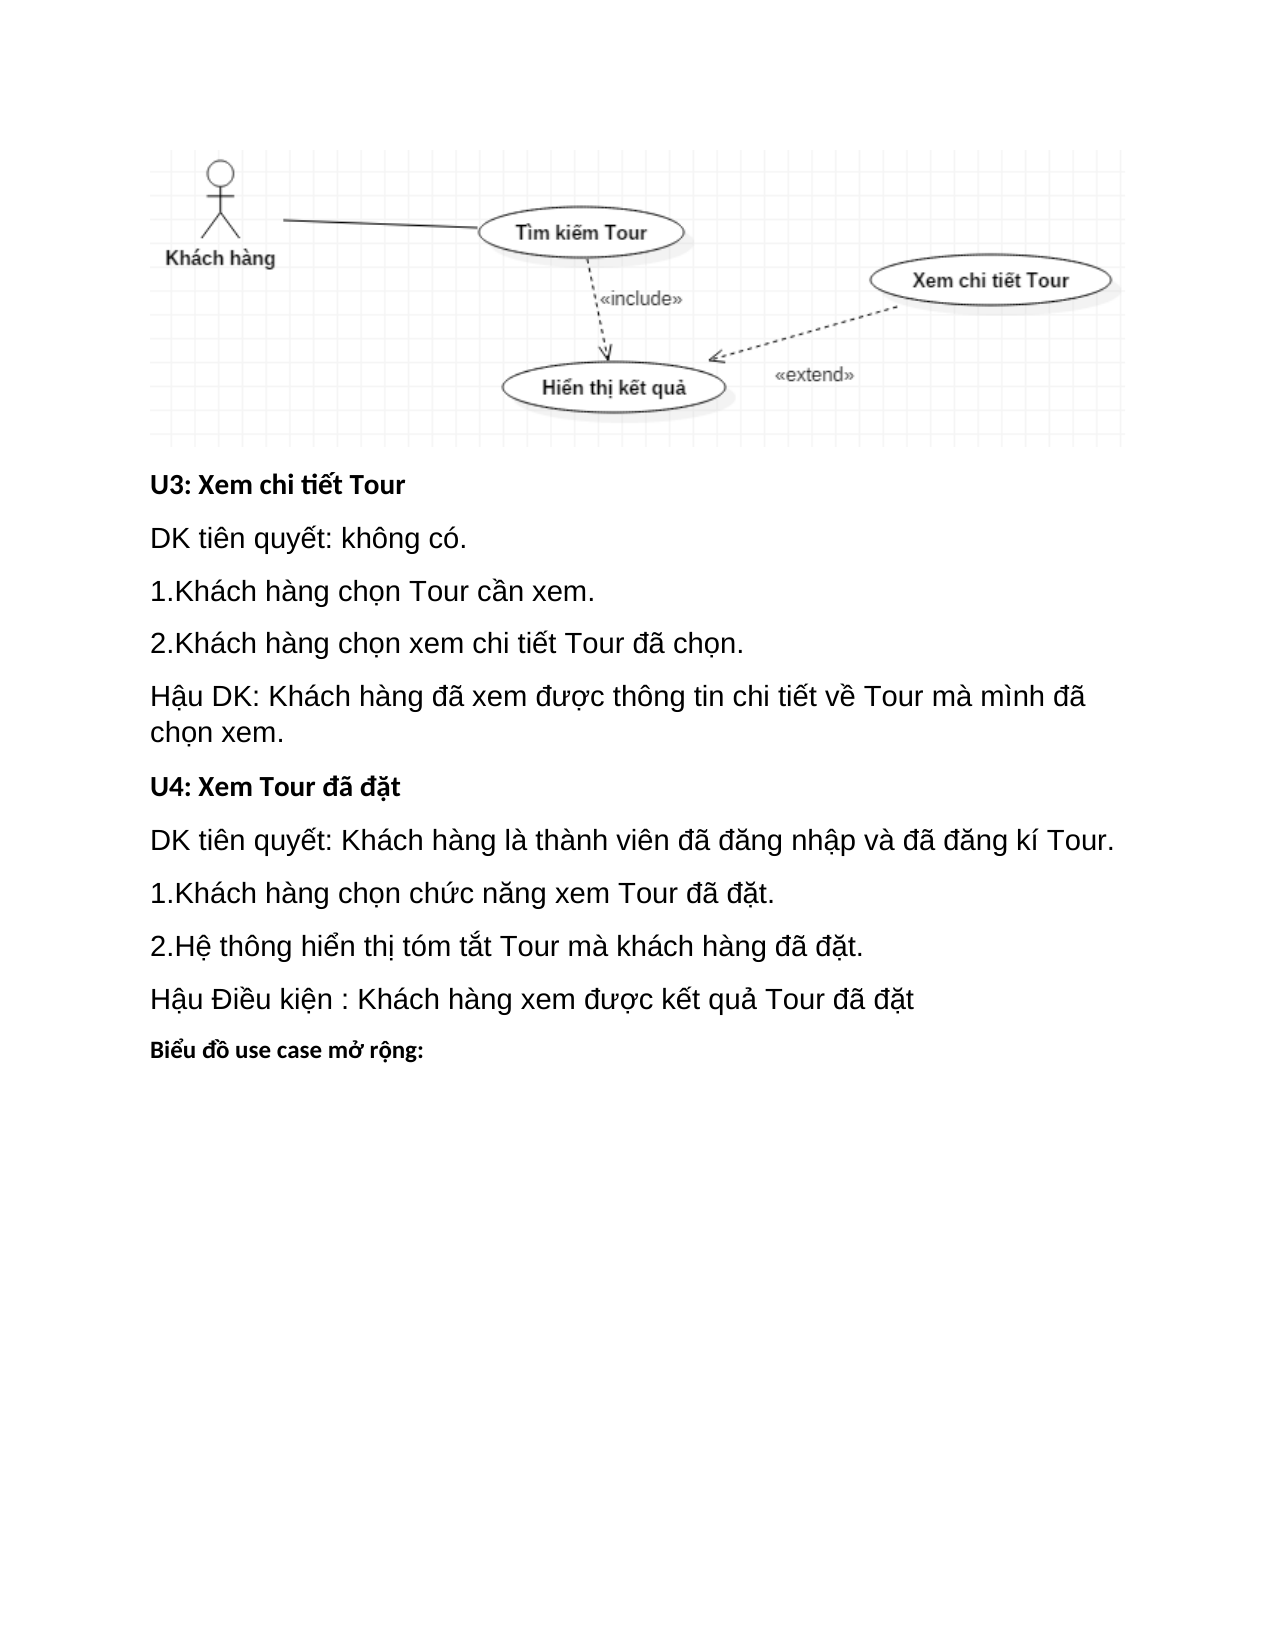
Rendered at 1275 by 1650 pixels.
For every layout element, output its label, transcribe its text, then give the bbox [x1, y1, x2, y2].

text 1.Khách hàng chọn chức năng xem Tour đã đặt. [150, 876, 1125, 910]
text U3: Xem chi tiết Tour [150, 466, 1125, 501]
text Hậu DK: Khách hàng đã xem được thông tin chi tiết về Tour mà mình đã chọn xem. [150, 679, 1125, 749]
text U4: Xem Tour đã đặt [150, 768, 1125, 804]
text 2.Hệ thông hiển thị tóm tắt Tour mà khách hàng đã đặt. [150, 929, 1125, 962]
text DK tiên quyết: không có. [150, 521, 1125, 554]
text Biểu đồ use case mở rộng: [150, 1034, 1125, 1065]
text Hậu Điều kiện : Khách hàng xem được kết quả Tour đã đặt [150, 982, 1125, 1015]
picture [150, 150, 1125, 447]
text 1.Khách hàng chọn Tour cần xem. [150, 574, 1125, 607]
text 2.Khách hàng chọn xem chi tiết Tour đã chọn. [150, 626, 1125, 660]
text DK tiên quyết: Khách hàng là thành viên đã đăng nhập và đã đăng kí Tour. [150, 823, 1125, 857]
